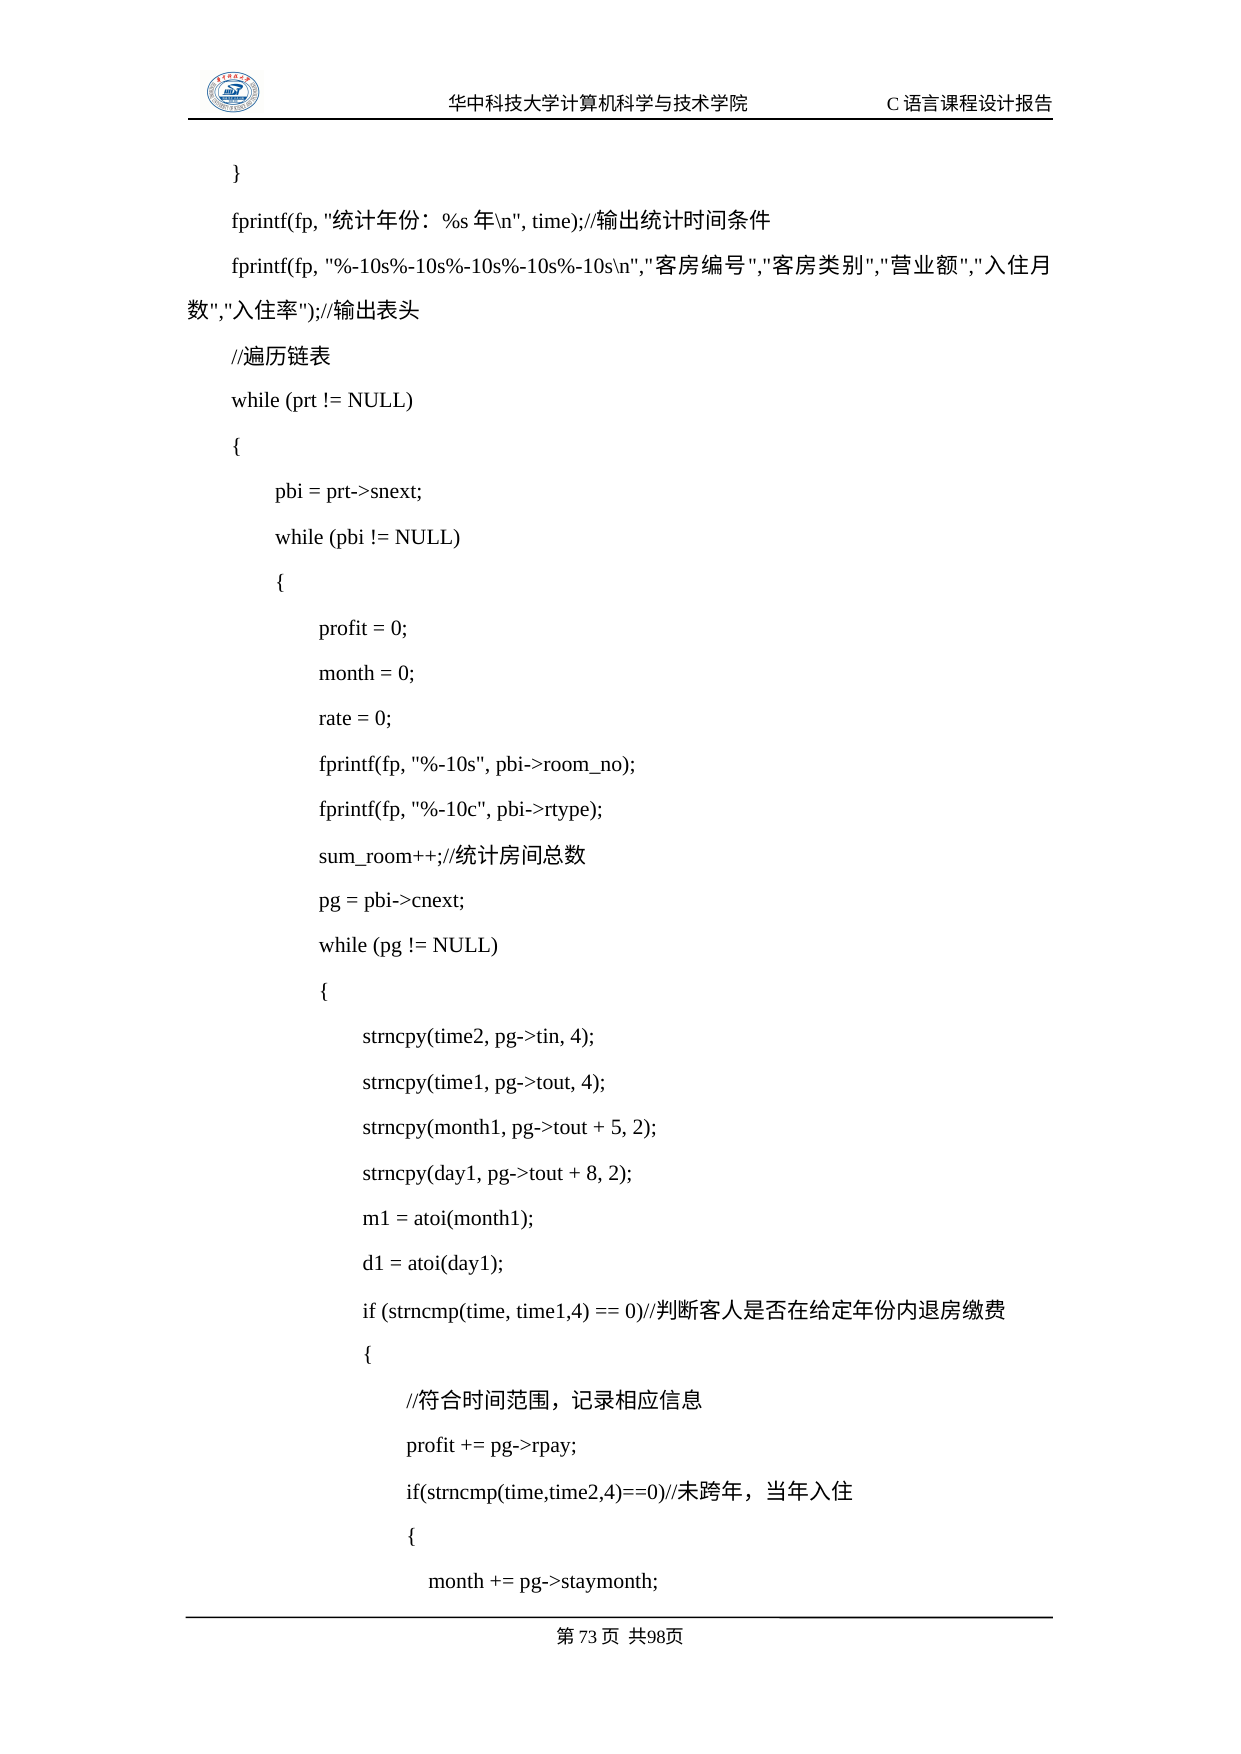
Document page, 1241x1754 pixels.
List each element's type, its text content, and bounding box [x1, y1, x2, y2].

text fprintf(fp, "%-10c", pbi->rtype); [187, 786, 1053, 832]
text { [187, 559, 1053, 604]
text strncpy(day1, pg->tout + 8, 2); [187, 1149, 1053, 1195]
text { [187, 423, 1053, 468]
text fprintf(fp, "%-10s", pbi->room_no); [187, 741, 1053, 786]
text { [187, 1513, 1053, 1558]
text if(strncmp(time,time2,4)==0)//未跨年，当年入住 [187, 1467, 1053, 1513]
text strncpy(month1, pg->tout + 5, 2); [187, 1104, 1053, 1149]
text rate = 0; [187, 695, 1053, 741]
text { [187, 968, 1053, 1013]
text if (strncmp(time, time1,4) == 0)//判断客人是否在给定年份内退房缴费 [187, 1286, 1053, 1331]
text //遍历链表 [187, 332, 1053, 377]
text pg = pbi->cnext; [187, 877, 1053, 922]
text d1 = atoi(day1); [187, 1240, 1053, 1286]
text { [187, 1331, 1053, 1377]
text profit = 0; [187, 604, 1053, 650]
text strncpy(time1, pg->tout, 4); [187, 1059, 1053, 1104]
picture [200, 70, 264, 113]
text fprintf(fp, "统计年份：%s年\n", time);//输出统计时间条件 [187, 196, 1053, 241]
text month = 0; [187, 650, 1053, 695]
text sum_room++;//统计房间总数 [187, 832, 1053, 877]
text fprintf(fp, "%-10s%-10s%-10s%-10s%-10s\n","客房编号","客房类别","营业额","入住月数","入住率");//输出表头 [187, 241, 1053, 332]
text profit += pg->rpay; [187, 1422, 1053, 1467]
text while (prt != NULL) [187, 377, 1053, 423]
text m1 = atoi(month1); [187, 1195, 1053, 1240]
text //符合时间范围，记录相应信息 [187, 1377, 1053, 1422]
text strncpy(time2, pg->tin, 4); [187, 1013, 1053, 1059]
text month += pg->staymonth; [187, 1558, 1053, 1604]
text while (pbi != NULL) [187, 514, 1053, 559]
text pbi = prt->snext; [187, 468, 1053, 514]
text } [187, 150, 1053, 196]
text while (pg != NULL) [187, 922, 1053, 968]
